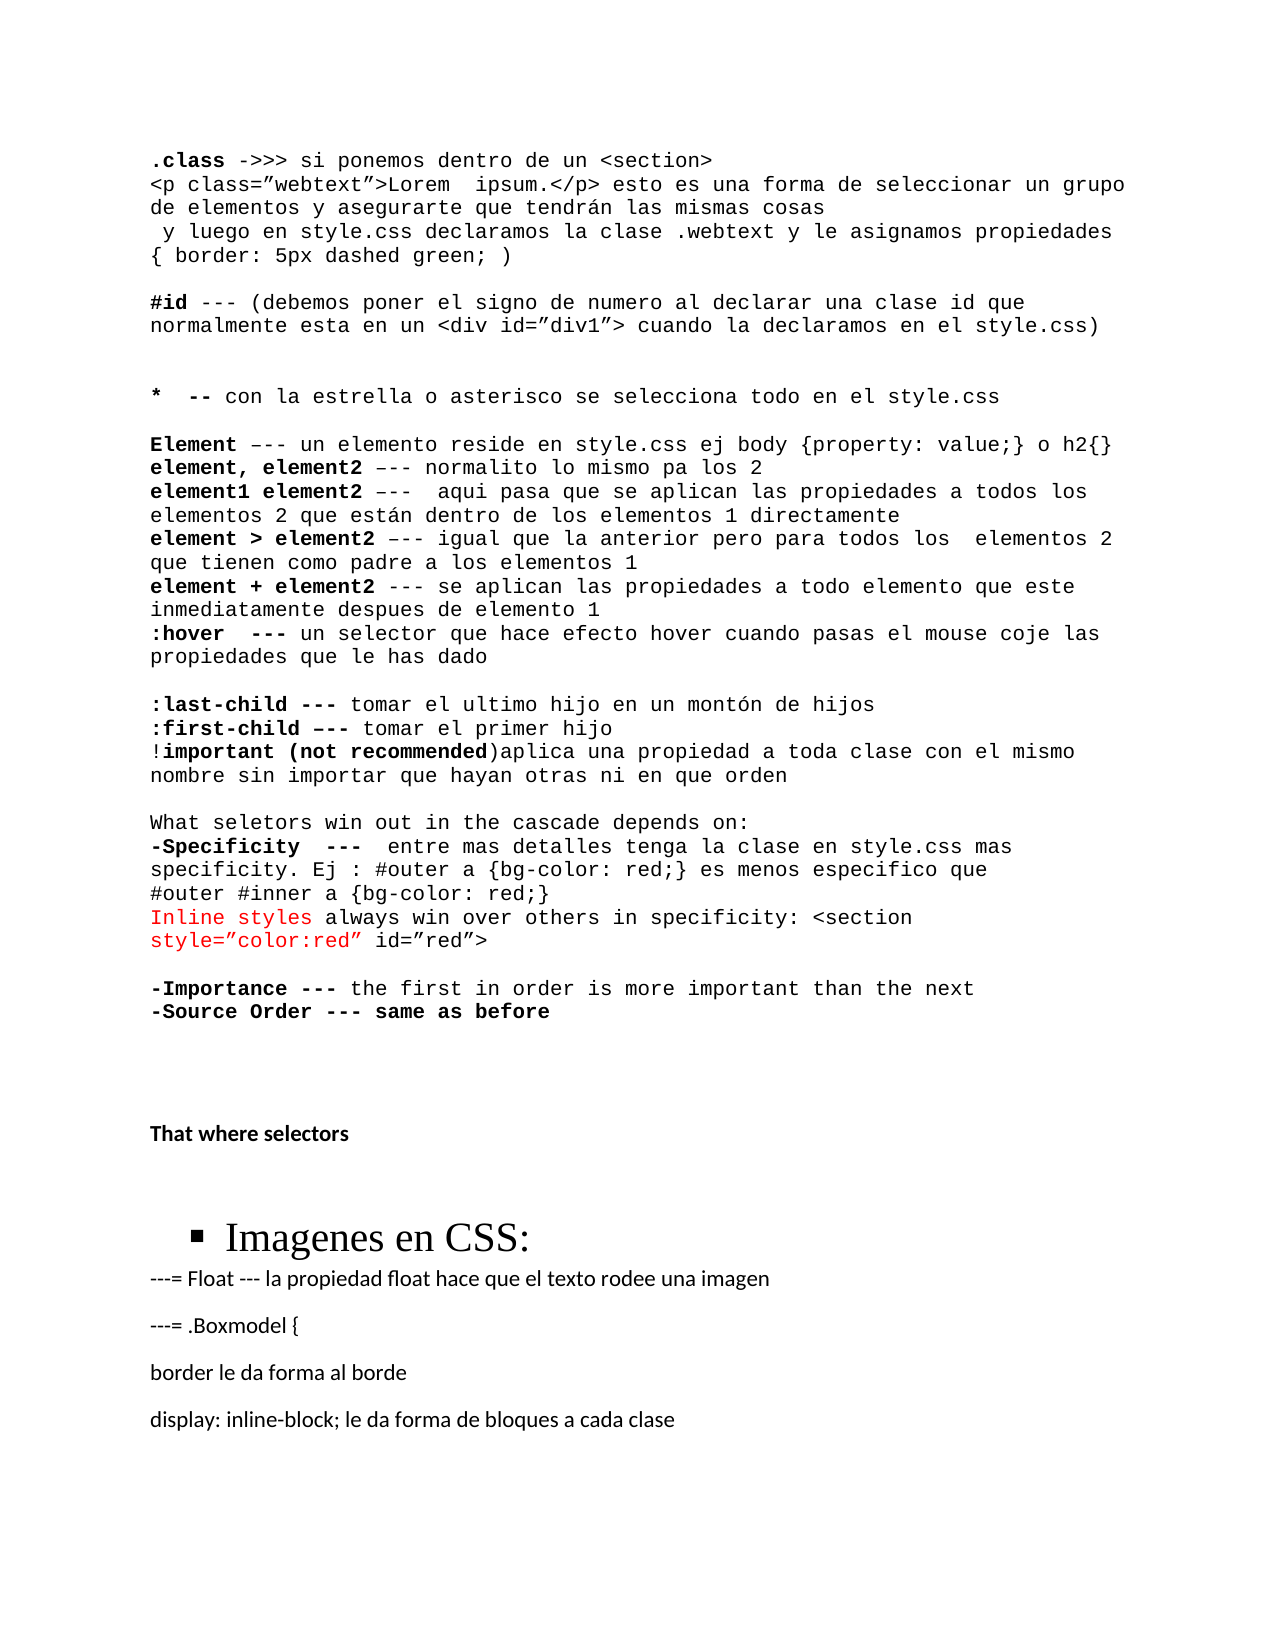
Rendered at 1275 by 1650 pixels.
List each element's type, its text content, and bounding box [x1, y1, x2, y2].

text element > element2 –-- igual que la anterior pero para todos los elementos 2 que tienen como padre a los elementos 1 [150, 528, 1125, 576]
text -Specificity --- entre mas detalles tenga la clase en style.css mas specificity. Ej : #outer a {bg-color: red;} es menos especifico que [150, 836, 1125, 883]
text * -- con la estrella o asterisco se selecciona todo en el style.css [150, 386, 1125, 410]
text #id --- (debemos poner el signo de numero al declarar una clase id que normalmente esta en un <div id=”div1”> cuando la declaramos en el style.css) [150, 292, 1125, 339]
text -Source Order --- same as before [150, 1001, 1125, 1025]
text !important (not recommended)aplica una propiedad a toda clase con el mismo nombre sin importar que hayan otras ni en que orden [150, 741, 1125, 788]
text What seletors win out in the cascade depends on: [150, 812, 1125, 836]
text border le da forma al borde [150, 1358, 1125, 1386]
text Element –-- un elemento reside en style.css ej body {property: value;} o h2{} [150, 434, 1125, 457]
text -Importance --- the first in order is more important than the next [150, 978, 1125, 1001]
text y luego en style.css declaramos la clase .webtext y le asignamos propiedades { border: 5px dashed green; ) [150, 221, 1125, 268]
text <p class=”webtext”>Lorem ipsum.</p> esto es una forma de seleccionar un grupo de elementos y asegurarte que tendrán las mismas cosas [150, 174, 1125, 221]
text #outer #inner a {bg-color: red;} [150, 883, 1125, 907]
text element1 element2 –-- aqui pasa que se aplican las propiedades a todos los elementos 2 que están dentro de los elementos 1 directamente [150, 481, 1125, 528]
text .class ->>> si ponemos dentro de un <section> [150, 150, 1125, 174]
text Inline styles always win over others in specificity: <section style=”color:red” id=”red”> [150, 907, 1125, 954]
text That where selectors [150, 1119, 1125, 1147]
text :hover --- un selector que hace efecto hover cuando pasas el mouse coje las propiedades que le has dado [150, 623, 1125, 670]
text :first-child –-- tomar el primer hijo [150, 717, 1125, 741]
text ---= Float --- la propiedad float hace que el texto rodee una imagen [150, 1264, 1125, 1292]
text display: inline-block; le da forma de bloques a cada clase [150, 1405, 1125, 1433]
text element + element2 --- se aplican las propiedades a todo elemento que este inmediatamente despues de elemento 1 [150, 576, 1125, 623]
subtitle Imagenes en CSS: [187, 1212, 1125, 1260]
text :last-child --- tomar el ultimo hijo en un montón de hijos [150, 694, 1125, 717]
text ---= .Boxmodel { [150, 1311, 1125, 1339]
text element, element2 –-- normalito lo mismo pa los 2 [150, 457, 1125, 481]
